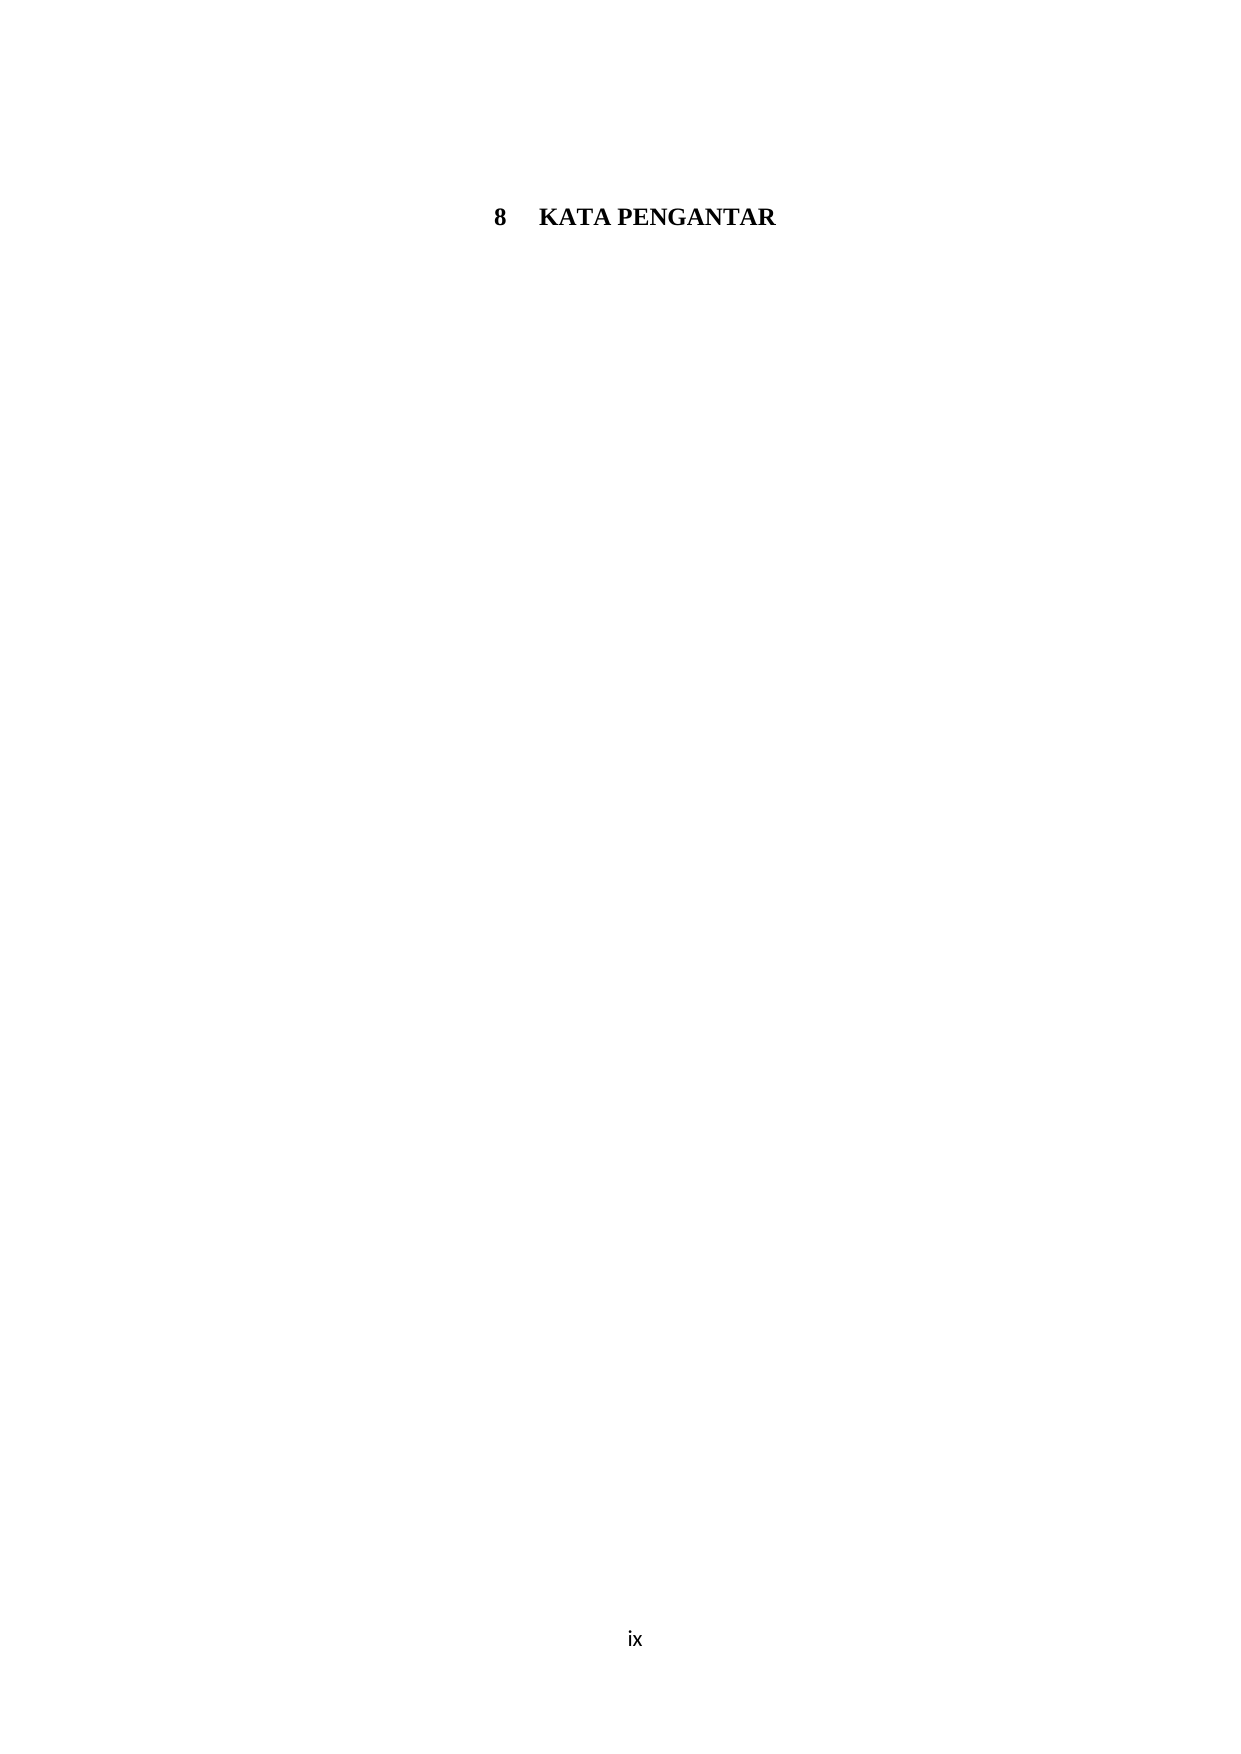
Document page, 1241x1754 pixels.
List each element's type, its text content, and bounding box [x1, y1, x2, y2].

subtitle KATA PENGANTAR [177, 202, 1092, 231]
